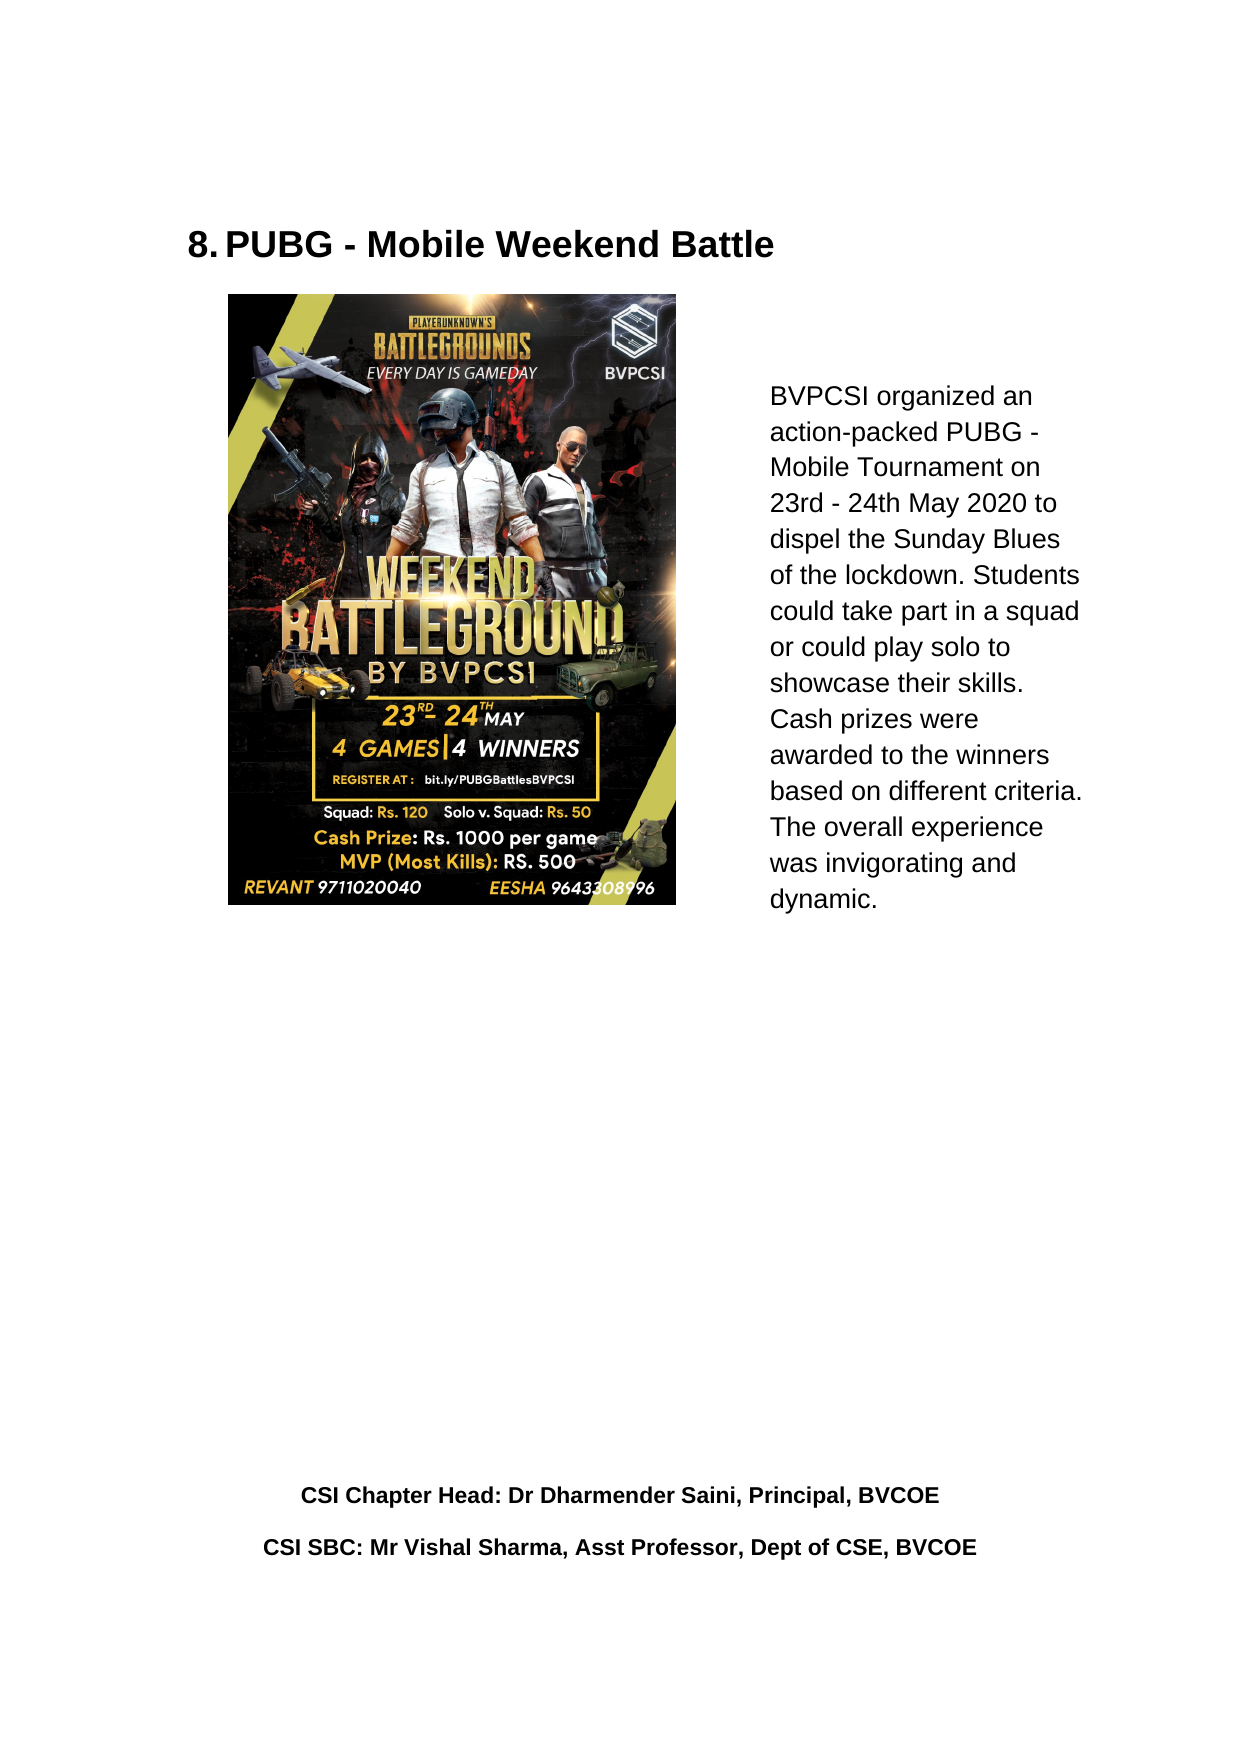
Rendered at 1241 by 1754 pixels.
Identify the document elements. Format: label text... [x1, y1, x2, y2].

picture [228, 294, 676, 905]
text CSI SBC: Mr Vishal Sharma, Asst Professor, Dept of CSE, BVCOE [150, 1533, 1090, 1560]
text CSI Chapter Head: Dr Dharmender Saini, Principal, BVCOE [150, 1482, 1090, 1508]
subtitle PUBG - Mobile Weekend Battle [187, 222, 1090, 265]
